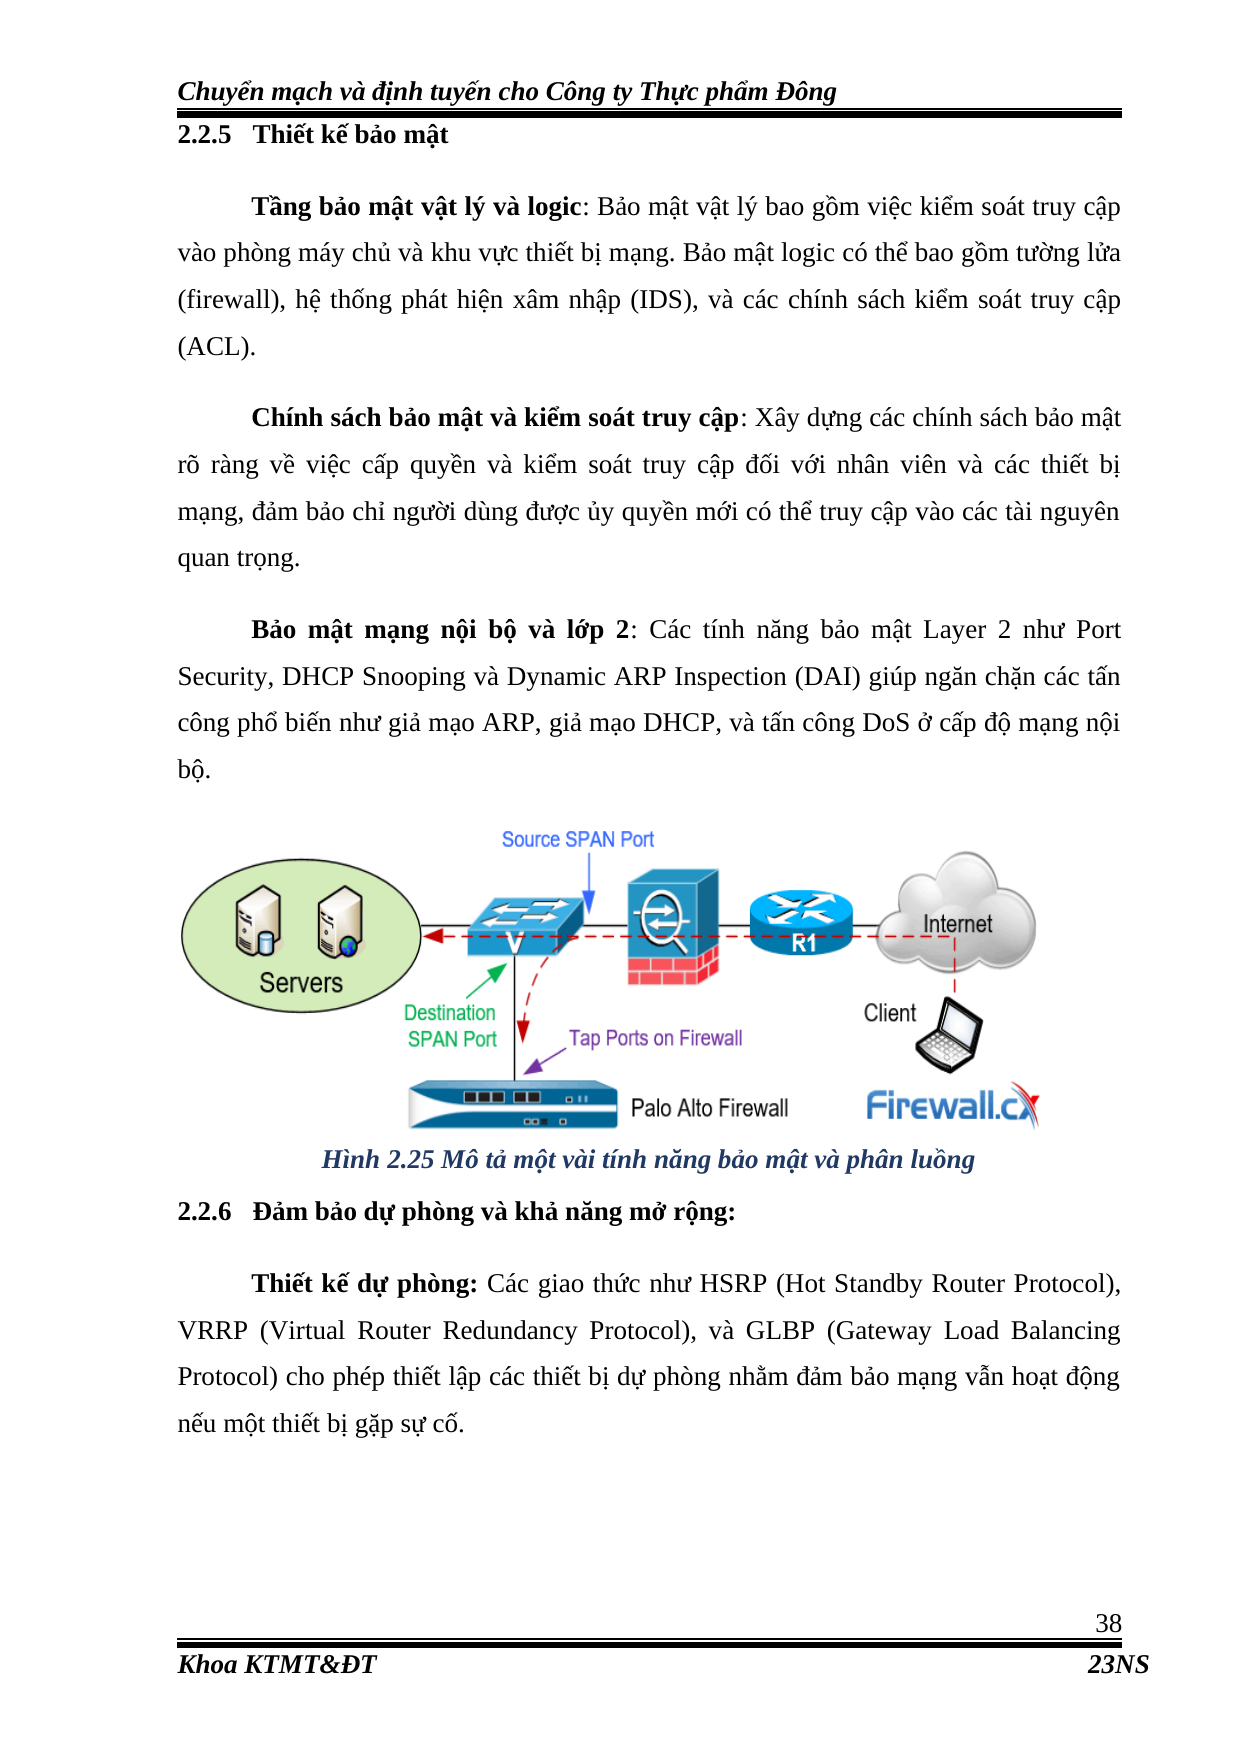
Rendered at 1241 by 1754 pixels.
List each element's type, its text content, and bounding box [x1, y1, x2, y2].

text Bảo mật mạng nội bộ và lớp 2: Các tính năng bảo mật Layer 2 như Port Security, DHCP Snooping và Dynamic ARP Inspection (DAI) giúp ngăn chặn các tấn công phổ biến như giả mạo ARP, giả mạo DHCP, và tấn công DoS ở cấp độ mạng nội bộ. [177, 613, 1122, 784]
text Tầng bảo mật vật lý và logic: Bảo mật vật lý bao gồm việc kiểm soát truy cập vào phòng máy chủ và khu vực thiết bị mạng. Bảo mật logic có thể bao gồm tường lửa (firewall), hệ thống phát hiện xâm nhập (IDS), và các chính sách kiểm soát truy cập (ACL). [177, 190, 1122, 361]
subtitle Đảm bảo dự phòng và khả năng mở rộng: [177, 1196, 1122, 1227]
text Thiết kế dự phòng: Các giao thức như HSRP (Hot Standby Router Protocol), VRRP (Virtual Router Redundancy Protocol), và GLBP (Gateway Load Balancing Protocol) cho phép thiết lập các thiết bị dự phòng nhằm đảm bảo mạng vẫn hoạt động nếu một thiết bị gặp sự cố. [177, 1267, 1122, 1438]
text Chính sách bảo mật và kiểm soát truy cập: Xây dựng các chính sách bảo mật rõ ràng về việc cấp quyền và kiểm soát truy cập đối với nhân viên và các thiết bị mạng, đảm bảo chỉ người dùng được ủy quyền mới có thể truy cập vào các tài nguyên quan trọng. [177, 401, 1122, 573]
subtitle Thiết kế bảo mật [177, 118, 1122, 149]
picture [177, 824, 1040, 1131]
